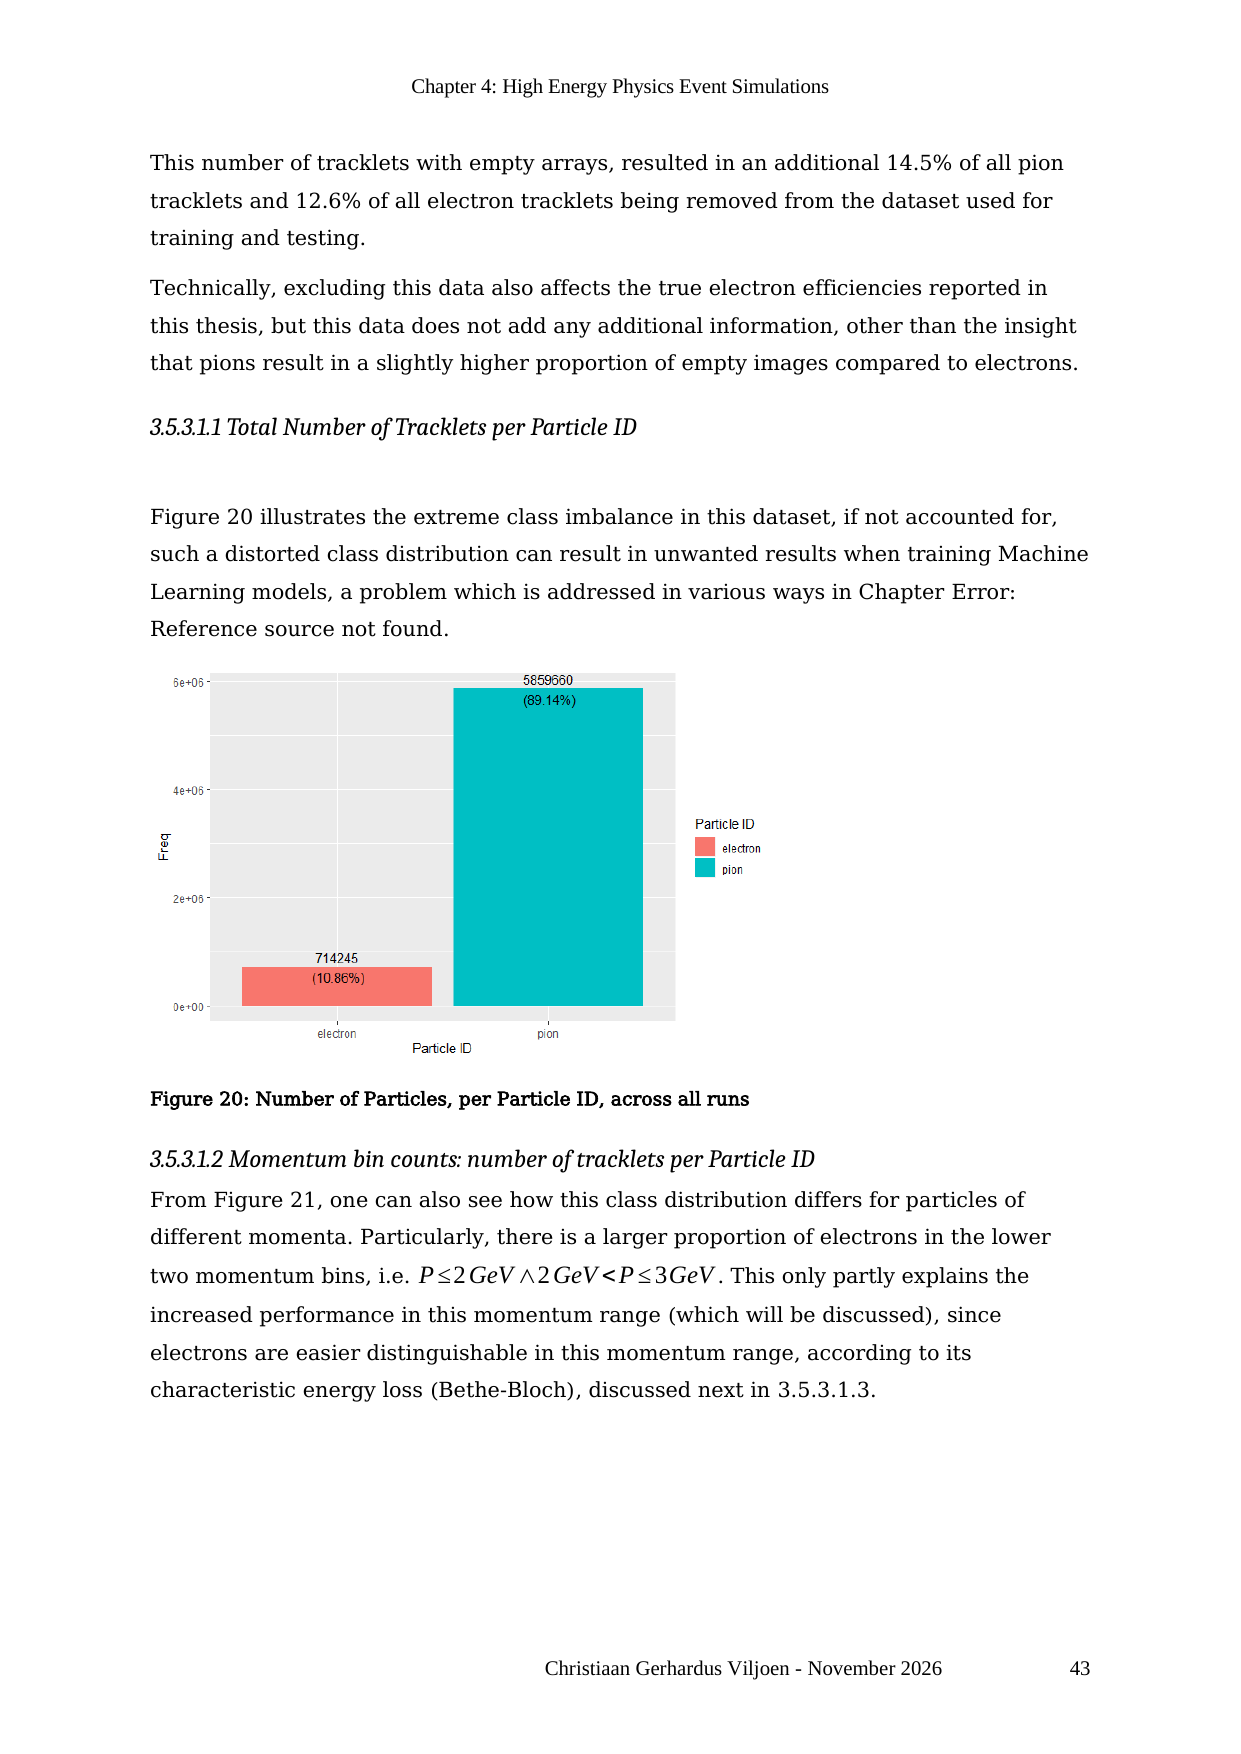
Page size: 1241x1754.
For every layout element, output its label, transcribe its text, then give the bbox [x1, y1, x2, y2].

text Figure 20 illustrates the extreme class imbalance in this dataset, if not accounted for, such a distorted class distribution can result in unwanted results when training Machine Learning models, a problem which is addressed in various ways in Chapter Error! Reference source not found.. [150, 504, 1090, 641]
text From Figure 21, one can also see how this class distribution differs for particles of different momenta. Particularly, there is a larger proportion of electrons in the lower two momentum bins, i.e. . This only partly explains the increased performance in this momentum range (which will be discussed), since electrons are easier distinguishable in this momentum range, according to its characteristic energy loss (Bethe-Bloch), discussed next in 3.5.3.1.3. [150, 1187, 1090, 1402]
subtitle Momentum bin counts: number of tracklets per Particle ID [150, 1145, 1090, 1174]
text Technically, excluding this data also affects the true electron efficiencies reported in this thesis, but this data does not add any additional information, other than the insight that pions result in a slightly higher proportion of empty images compared to electrons. [150, 275, 1090, 375]
subtitle Total Number of Tracklets per Particle ID [150, 412, 1090, 441]
picture [150, 666, 774, 1062]
text This number of tracklets with empty arrays, resulted in an additional 14.5% of all pion tracklets and 12.6% of all electron tracklets being removed from the dataset used for training and testing. [150, 150, 1090, 250]
text Figure 20: Number of Particles, per Particle ID, across all runs [150, 1087, 1090, 1109]
